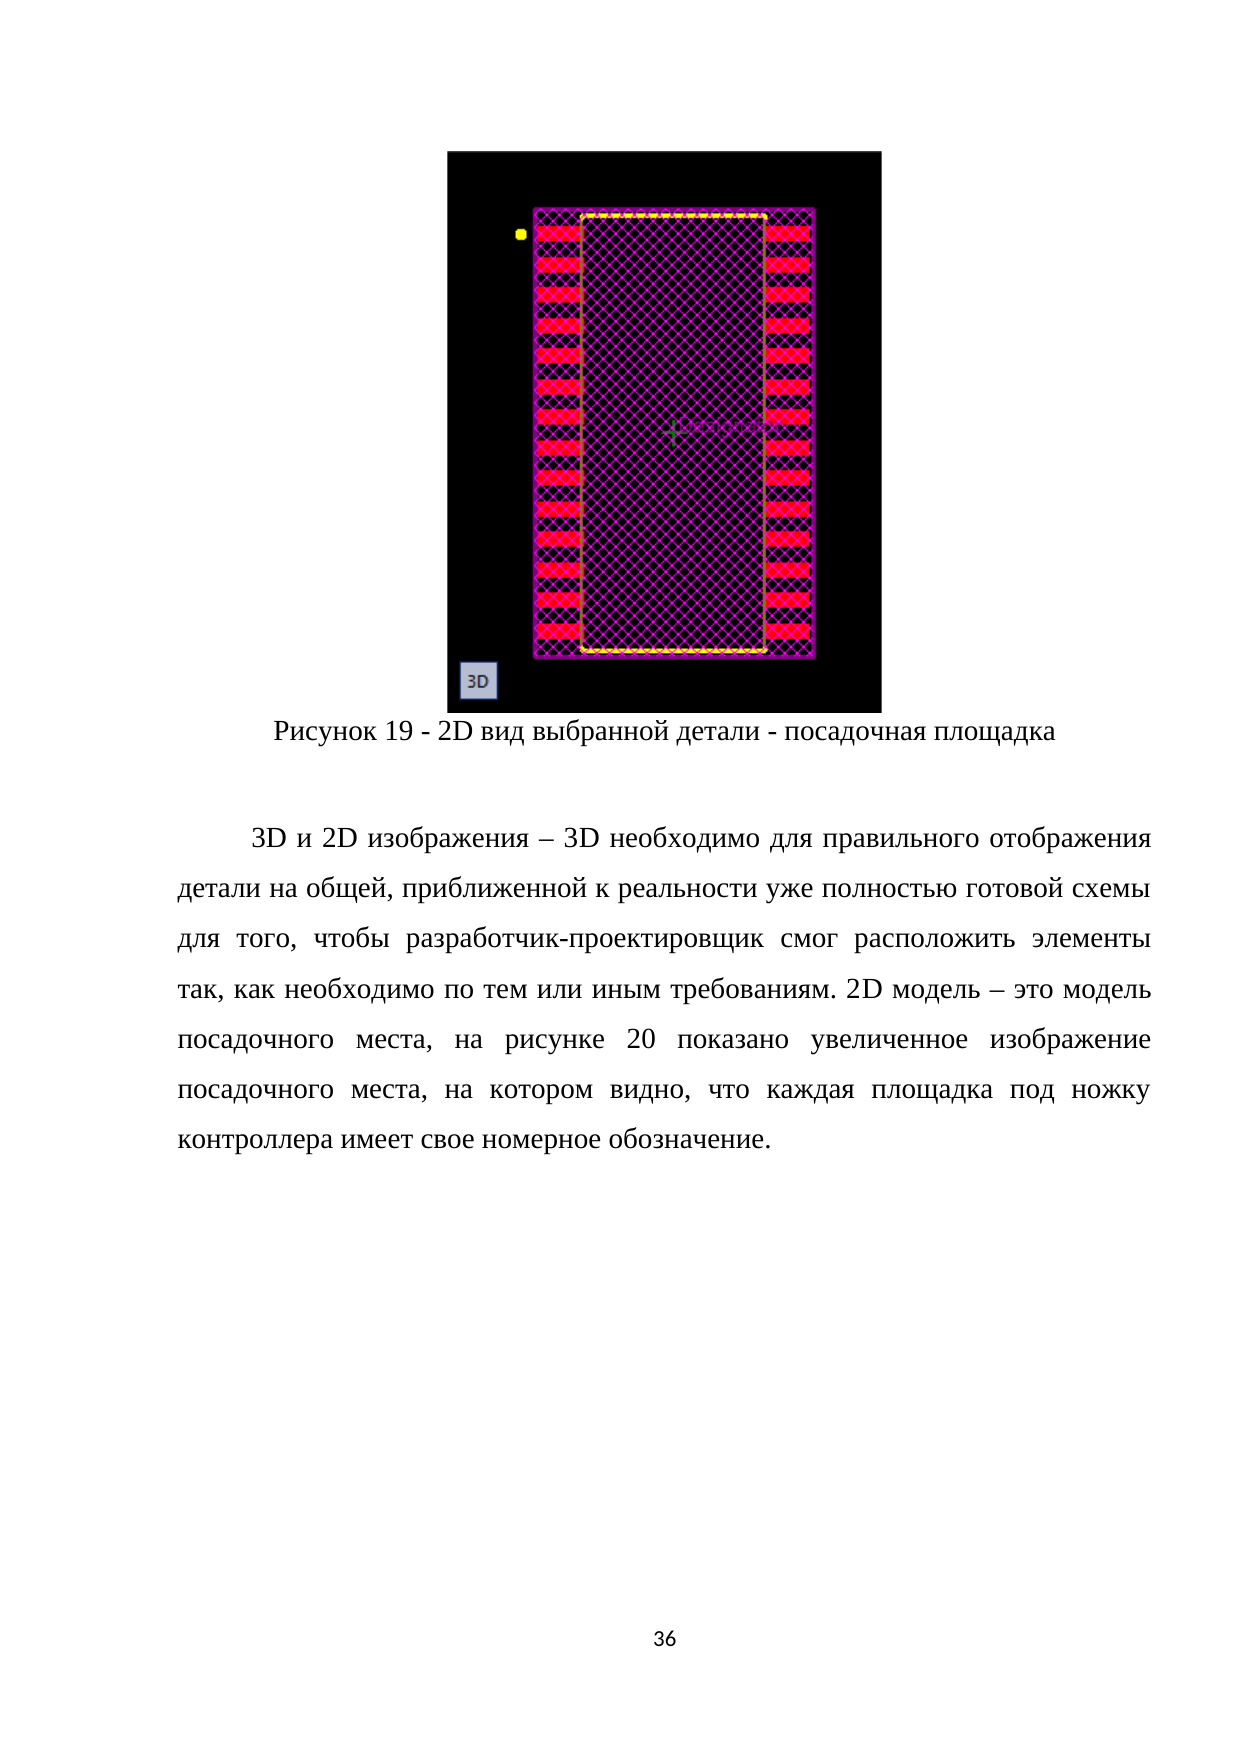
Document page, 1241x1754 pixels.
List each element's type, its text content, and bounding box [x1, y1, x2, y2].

picture [447, 151, 882, 713]
text 3D и 2D изображения – 3D необходимо для правильного отображения детали на общей, приближенной к реальности уже полностью готовой схемы для того, чтобы разработчик-проектировщик смог расположить элементы так, как необходимо по тем или иным требованиям. 2D модель – это модель посадочного места, на рисунке 20 показано увеличенное изображение посадочного места, на котором видно, что каждая площадка под ножку контроллера имеет свое номерное обозначение. [177, 820, 1152, 1155]
text Рисунок 19 - 2D вид выбранной детали - посадочная площадка [177, 713, 1152, 746]
